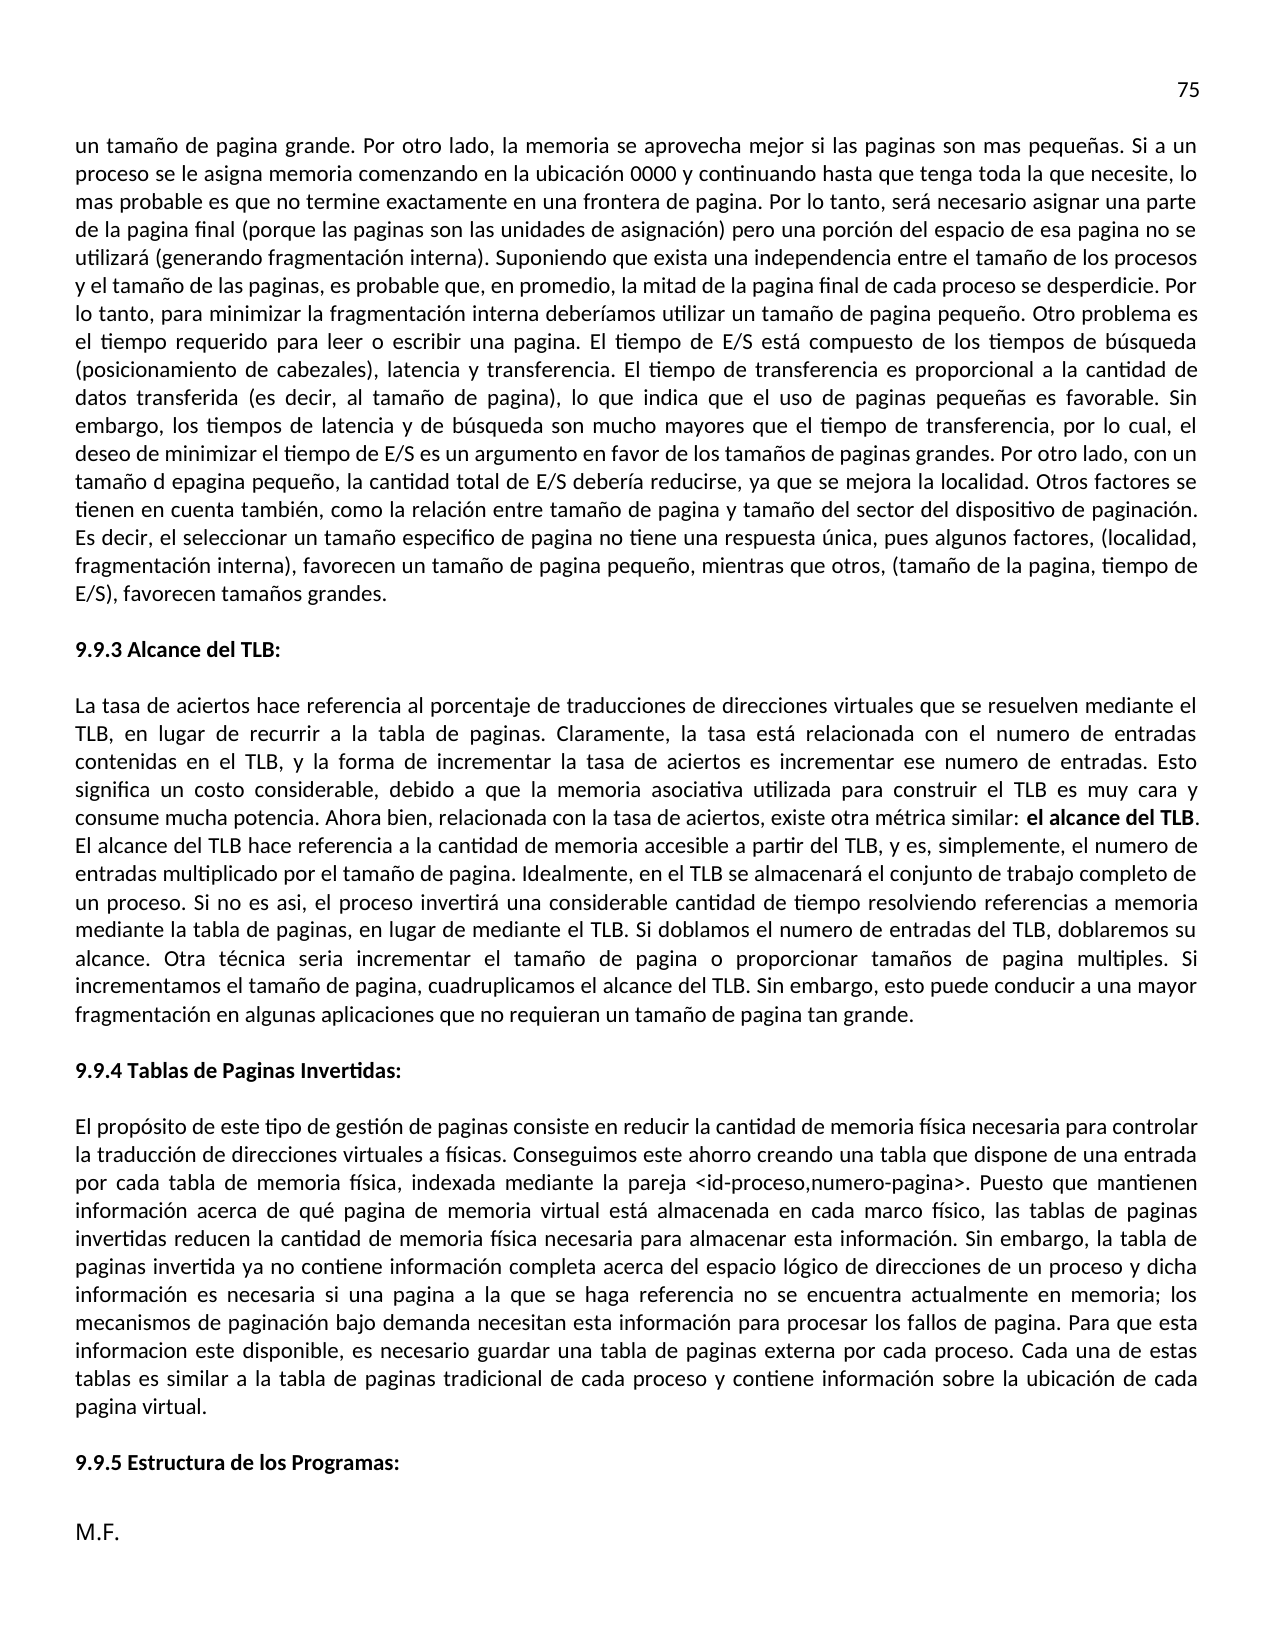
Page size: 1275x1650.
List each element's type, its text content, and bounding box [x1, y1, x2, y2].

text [75, 131, 1200, 607]
text 9.9.4 Tablas de Paginas Invertidas: [75, 1056, 1200, 1084]
text 9.9.5 Estructura de los Programas: [75, 1448, 1200, 1476]
text 9.9.3 Alcance del TLB: [75, 635, 1200, 663]
text El propósito de este tipo de gestión de paginas consiste en reducir la cantidad de memoria física necesaria para controlar la traducción de direcciones virtuales a físicas. Conseguimos este ahorro creando una tabla que dispone de una entrada por cada tabla de memoria física, indexada mediante la pareja <id-proceso,numero-pagina>. Puesto que mantienen información acerca de qué pagina de memoria virtual está almacenada en cada marco físico, las tablas de paginas invertidas reducen la cantidad de memoria física necesaria para almacenar esta información. Sin embargo, la tabla de paginas invertida ya no contiene información completa acerca del espacio lógico de direcciones de un proceso y dicha información es necesaria si una pagina a la que se haga referencia no se encuentra actualmente en memoria; los mecanismos de paginación bajo demanda necesitan esta información para procesar los fallos de pagina. Para que esta informacion este disponible, es necesario guardar una tabla de paginas externa por cada proceso. Cada una de estas tablas es similar a la tabla de paginas tradicional de cada proceso y contiene información sobre la ubicación de cada pagina virtual. [75, 1112, 1200, 1420]
text La tasa de aciertos hace referencia al porcentaje de traducciones de direcciones virtuales que se resuelven mediante el TLB, en lugar de recurrir a la tabla de paginas. Claramente, la tasa está relacionada con el numero de entradas contenidas en el TLB, y la forma de incrementar la tasa de aciertos es incrementar ese numero de entradas. Esto significa un costo considerable, debido a que la memoria asociativa utilizada para construir el TLB es muy cara y consume mucha potencia. Ahora bien, relacionada con la tasa de aciertos, existe otra métrica similar: el alcance del TLB. El alcance del TLB hace referencia a la cantidad de memoria accesible a partir del TLB, y es, simplemente, el numero de entradas multiplicado por el tamaño de pagina. Idealmente, en el TLB se almacenará el conjunto de trabajo completo de un proceso. Si no es asi, el proceso invertirá una considerable cantidad de tiempo resolviendo referencias a memoria mediante la tabla de paginas, en lugar de mediante el TLB. Si doblamos el numero de entradas del TLB, doblaremos su alcance. Otra técnica seria incrementar el tamaño de pagina o proporcionar tamaños de pagina multiples. Si incrementamos el tamaño de pagina, cuadruplicamos el alcance del TLB. Sin embargo, esto puede conducir a una mayor fragmentación en algunas aplicaciones que no requieran un tamaño de pagina tan grande. [75, 691, 1200, 1028]
